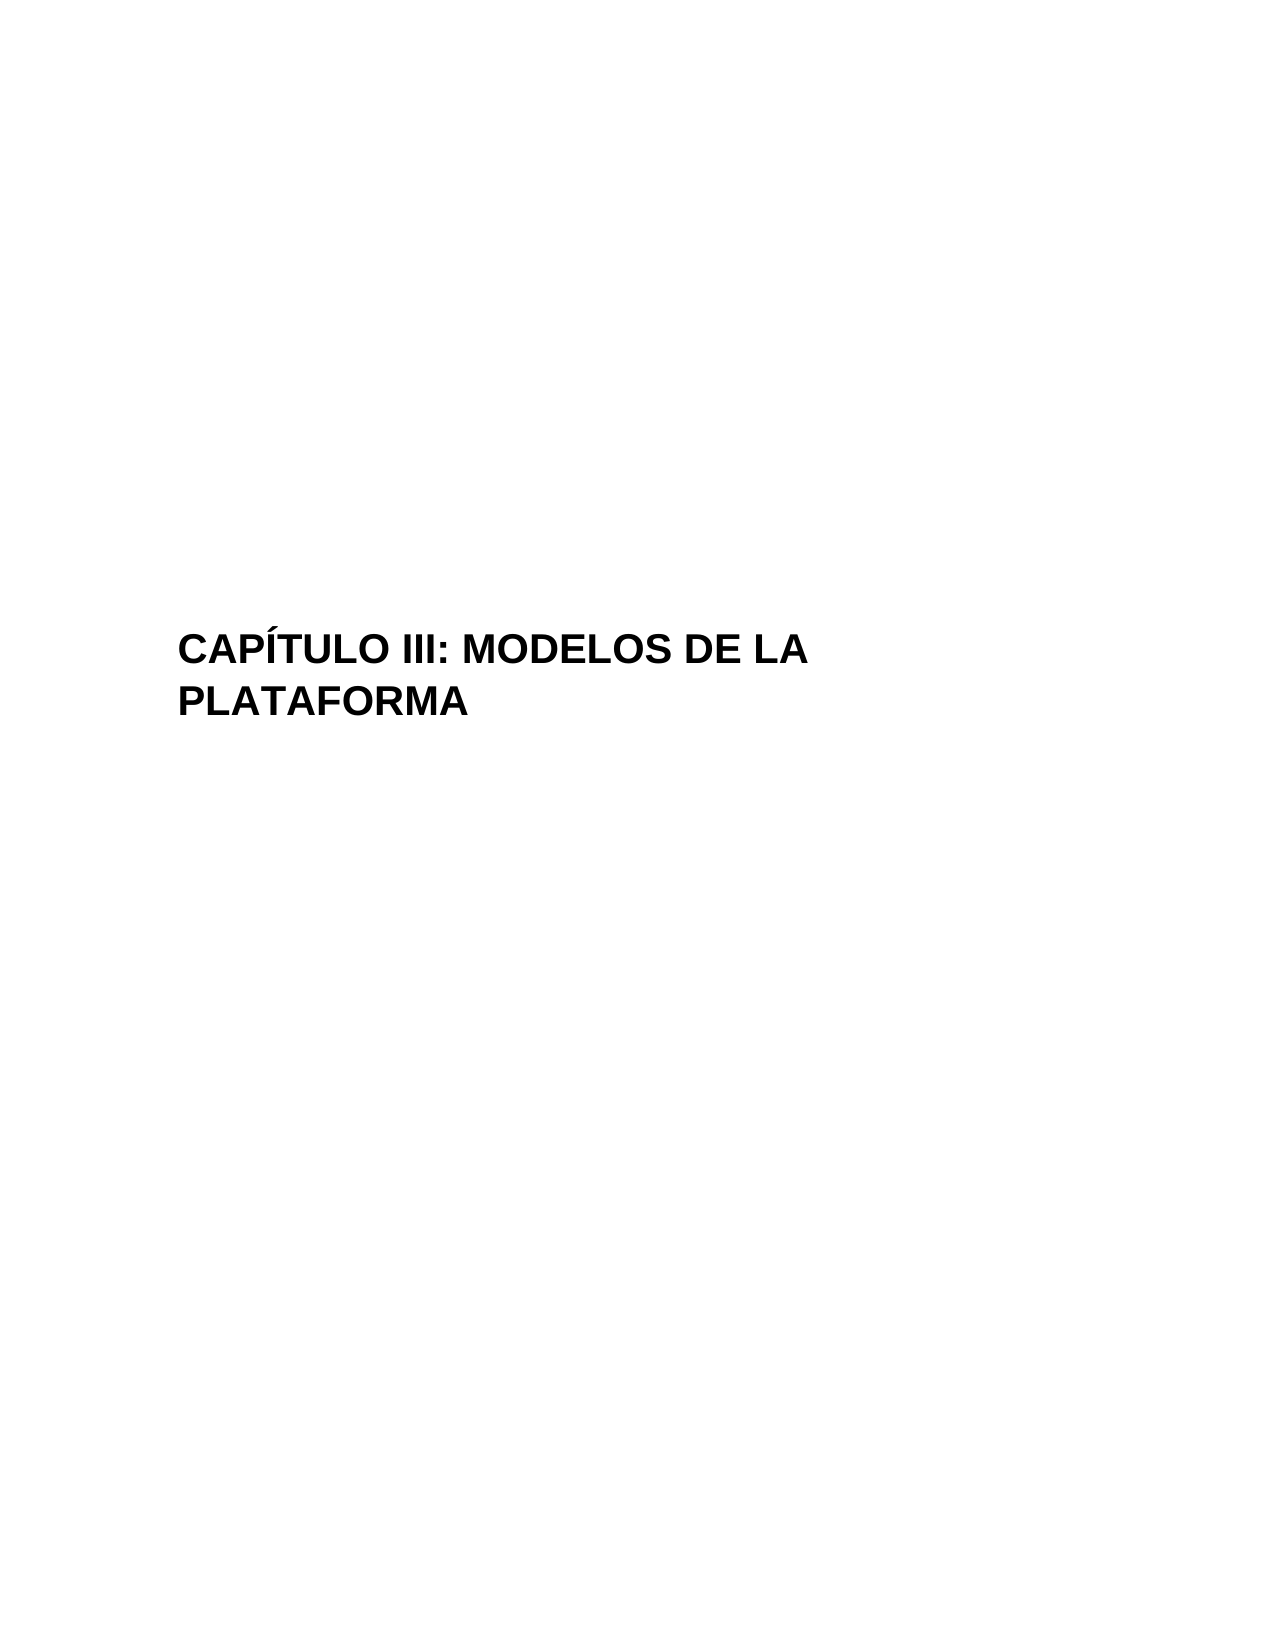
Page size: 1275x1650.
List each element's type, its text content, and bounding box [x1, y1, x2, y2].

text CAPÍTULO III: MODELOS DE LA PLATAFORMA [177, 625, 1098, 724]
